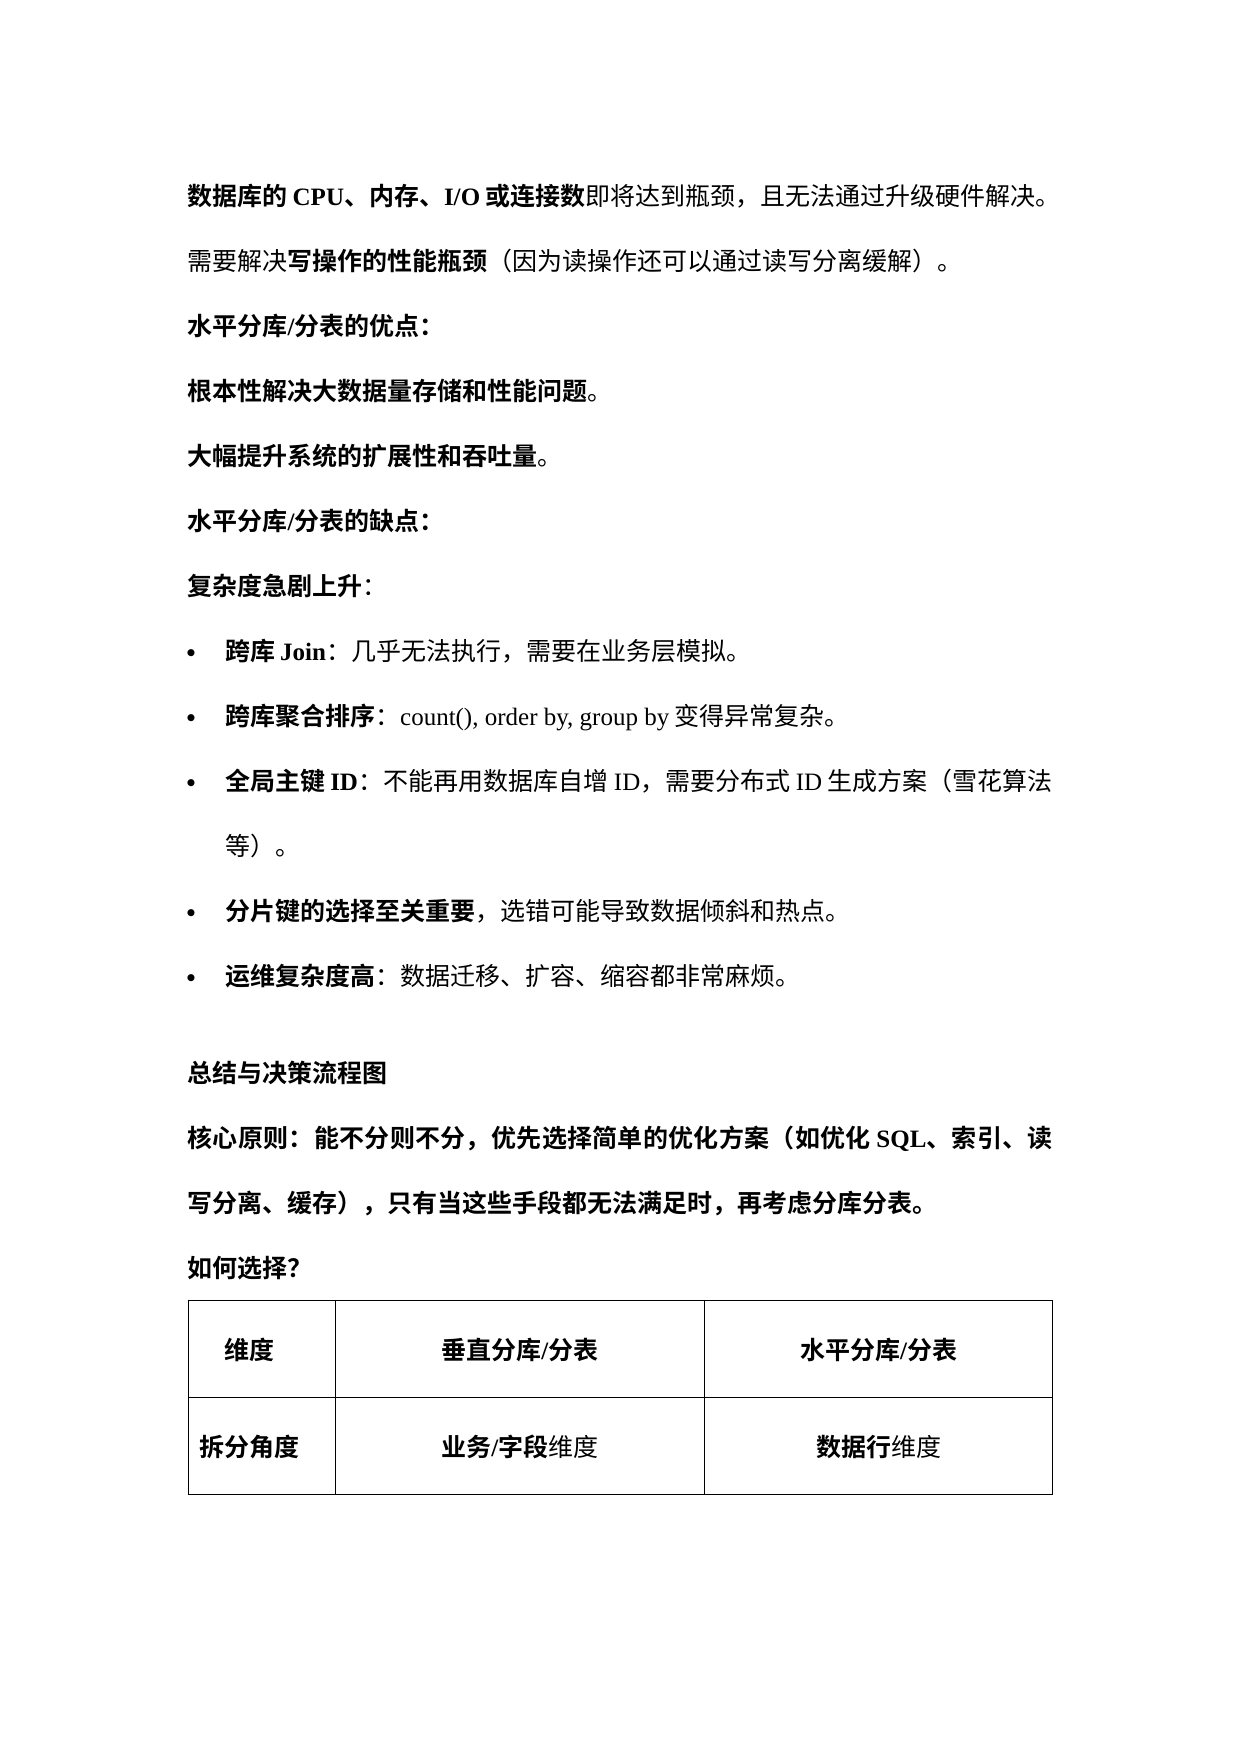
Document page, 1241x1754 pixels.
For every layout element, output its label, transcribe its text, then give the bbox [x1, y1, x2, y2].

text 水平分库/分表的缺点： [187, 487, 1053, 552]
table_header 垂直分库/分表 [336, 1301, 704, 1397]
table_header 水平分库/分表 [705, 1301, 1052, 1397]
list 分片键的选择至关重要，选错可能导致数据倾斜和热点。 [187, 877, 1053, 942]
table_cell 数据行维度 [705, 1398, 1052, 1494]
text 复杂度急剧上升： [187, 552, 1053, 617]
text 如何选择？ [187, 1234, 1053, 1299]
text 根本性解决大数据量存储和性能问题。 [187, 357, 1053, 422]
text 大幅提升系统的扩展性和吞吐量。 [187, 422, 1053, 487]
table_cell 拆分角度 [189, 1398, 335, 1494]
text 核心原则：能不分则不分，优先选择简单的优化方案（如优化SQL、索引、读写分离、缓存），只有当这些手段都无法满足时，再考虑分库分表。 [187, 1104, 1053, 1234]
table_cell 业务/字段维度 [336, 1398, 704, 1494]
list 跨库Join：几乎无法执行，需要在业务层模拟。 [187, 617, 1053, 682]
text 水平分库/分表的优点： [187, 292, 1053, 357]
list 运维复杂度高：数据迁移、扩容、缩容都非常麻烦。 [187, 942, 1053, 1007]
text 总结与决策流程图 [187, 1039, 1053, 1104]
list 跨库聚合排序：count(), order by, group by变得异常复杂。 [187, 682, 1053, 747]
list 全局主键ID：不能再用数据库自增ID，需要分布式ID生成方案（雪花算法等）。 [187, 747, 1053, 877]
text 数据库的CPU、内存、I/O或连接数即将达到瓶颈，且无法通过升级硬件解决。 [187, 162, 1053, 227]
text 需要解决写操作的性能瓶颈（因为读操作还可以通过读写分离缓解）。 [187, 227, 1053, 292]
table_header 维度 [189, 1301, 335, 1397]
